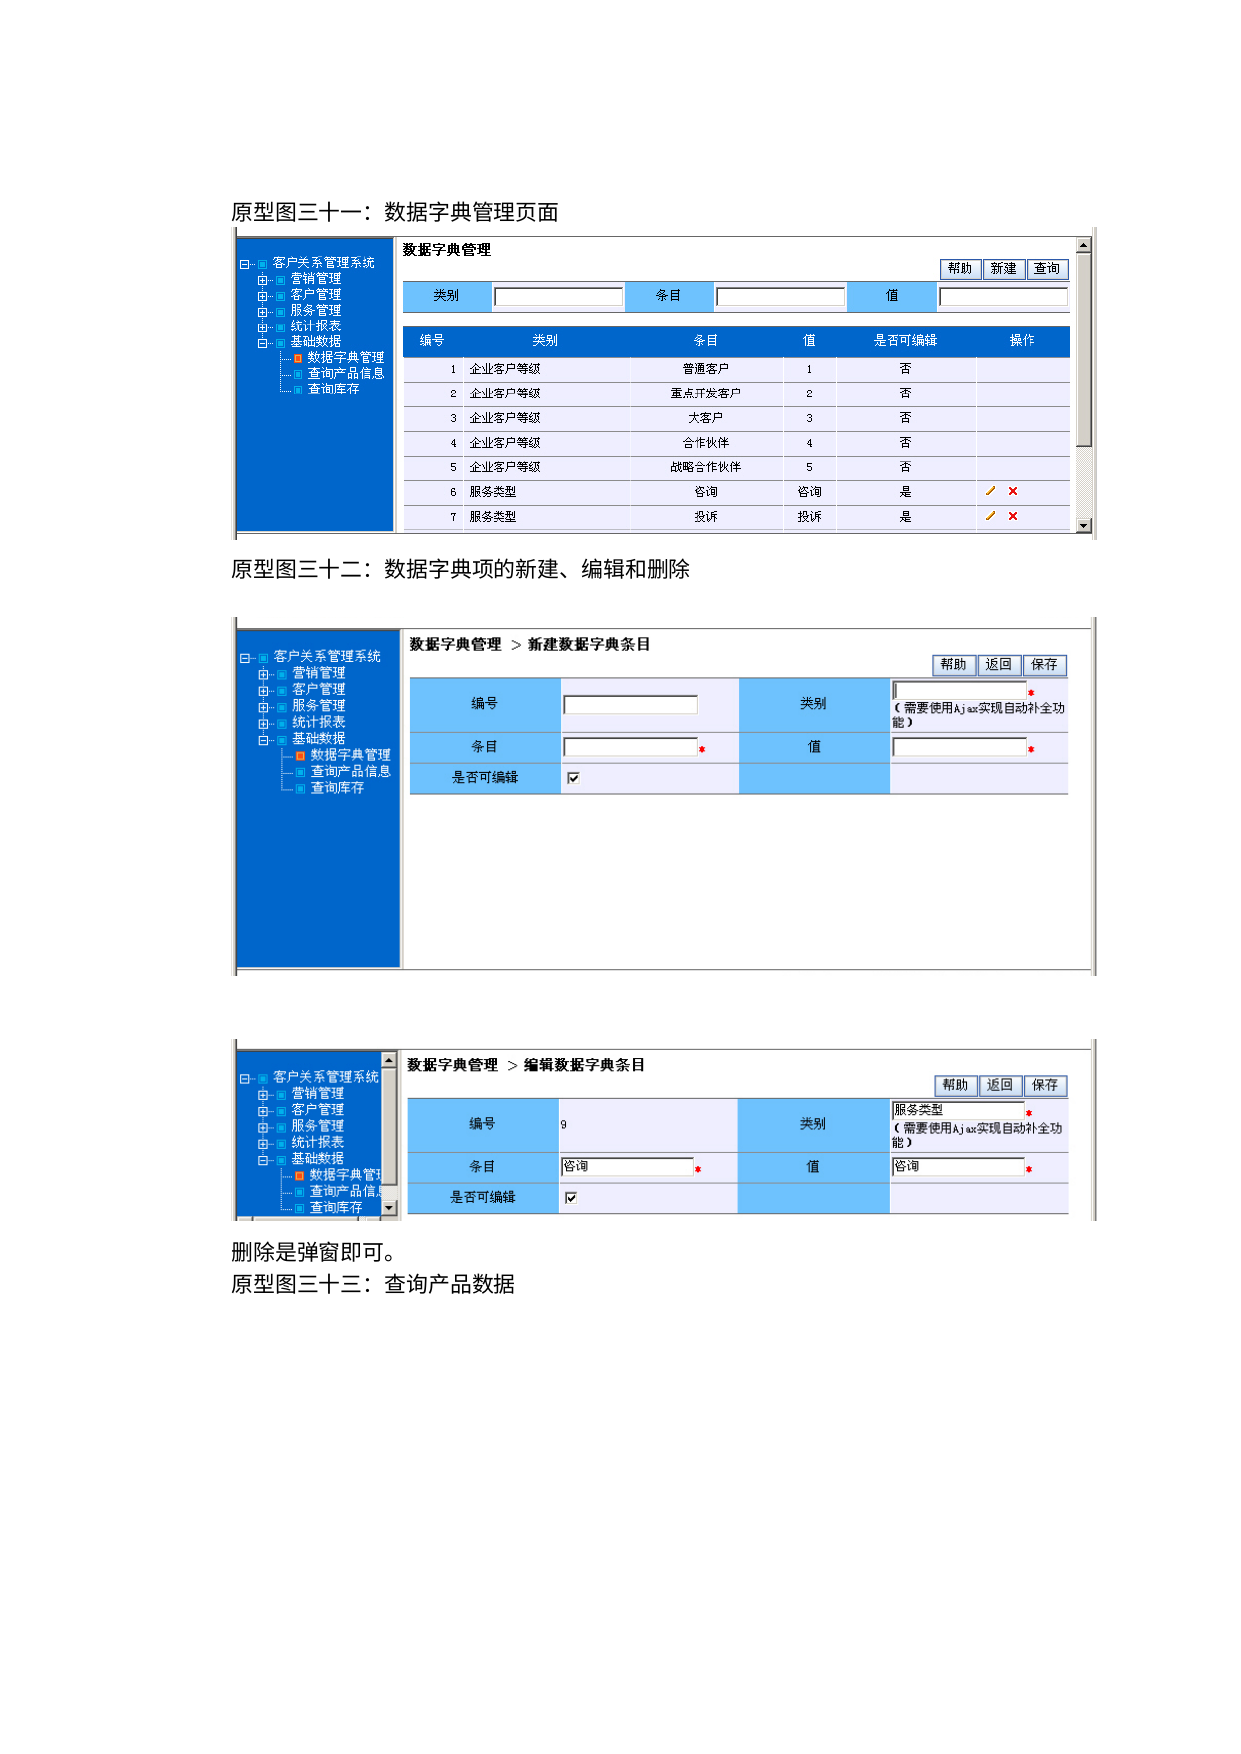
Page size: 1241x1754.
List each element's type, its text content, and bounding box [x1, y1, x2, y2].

text 原型图三十二：数据字典项的新建、编辑和删除 [187, 552, 1053, 584]
text 删除是弹窗即可。 [187, 1234, 1053, 1267]
text 原型图三十三：查询产品数据 [187, 1267, 1053, 1299]
picture [231, 1039, 1097, 1221]
picture [231, 227, 1097, 540]
text 原型图三十一：数据字典管理页面 [187, 194, 1053, 227]
picture [231, 617, 1097, 976]
